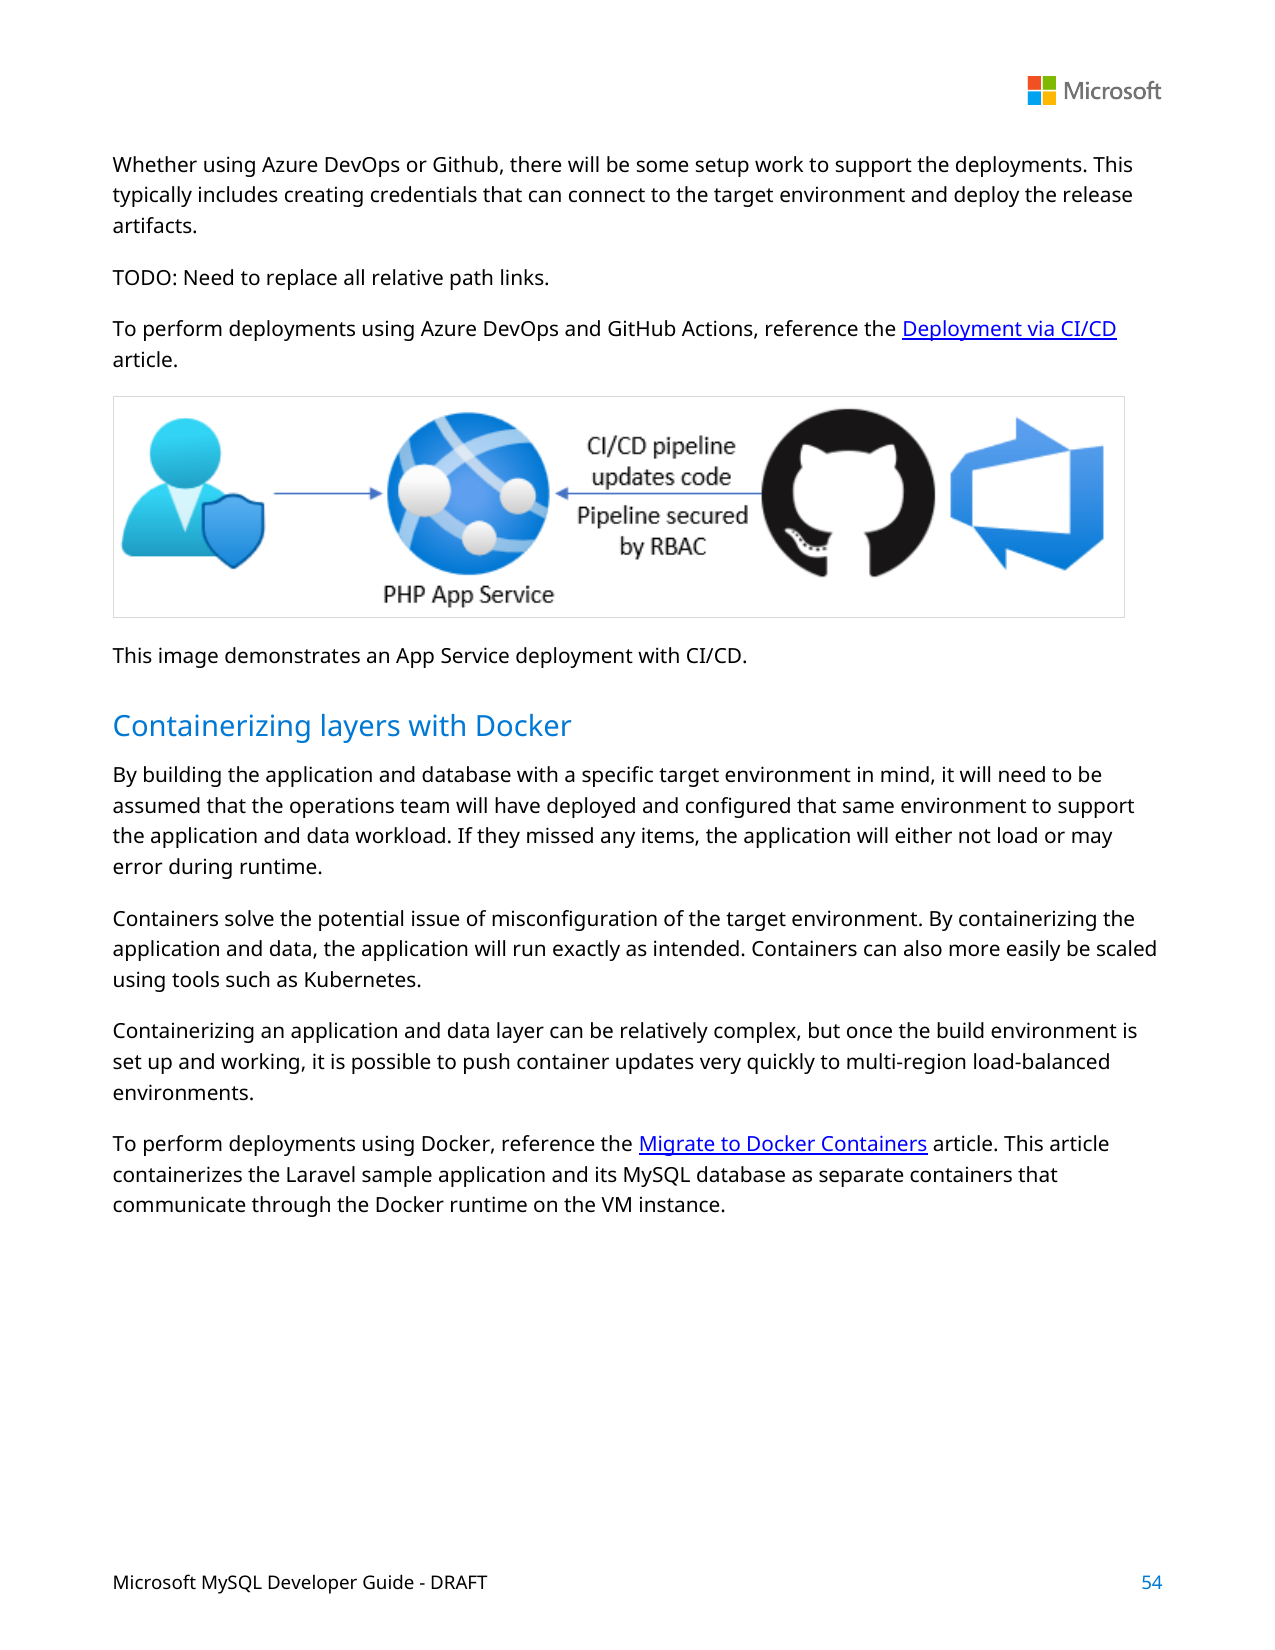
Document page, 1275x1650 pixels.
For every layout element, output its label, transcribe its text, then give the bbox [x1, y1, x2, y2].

text Containerizing an application and data layer can be relatively complex, but once the build environment is set up and working, it is possible to push container updates very quickly to multi-region load-balanced environments. [112, 1016, 1162, 1106]
subtitle Containerizing layers with Docker [112, 705, 1162, 745]
text This image demonstrates an App Service deployment with CI/CD. [112, 641, 1162, 669]
picture [1026, 75, 1163, 107]
text To perform deployments using Azure DevOps and GitHub Actions, reference the Deployment via CI/CD article. [112, 314, 1162, 373]
text By building the application and database with a specific target environment in mind, it will need to be assumed that the operations team will have deployed and configured that same environment to support the application and data workload. If they missed any items, the application will either not load or may error during runtime. [112, 760, 1162, 881]
text Whether using Azure DevOps or Github, there will be some setup work to support the deployments. This typically includes creating credentials that can connect to the target environment and deploy the release artifacts. [112, 150, 1162, 240]
picture [114, 397, 1124, 617]
text To perform deployments using Docker, reference the Migrate to Docker Containers article. This article containerizes the Laravel sample application and its MySQL database as separate containers that communicate through the Docker runtime on the VM instance. [112, 1129, 1162, 1219]
text Containers solve the potential issue of misconfiguration of the target environment. By containerizing the application and data, the application will run exactly as intended. Containers can also more easily be scaled using tools such as Kubernetes. [112, 904, 1162, 993]
text TODO: Need to replace all relative path links. [112, 263, 1162, 291]
